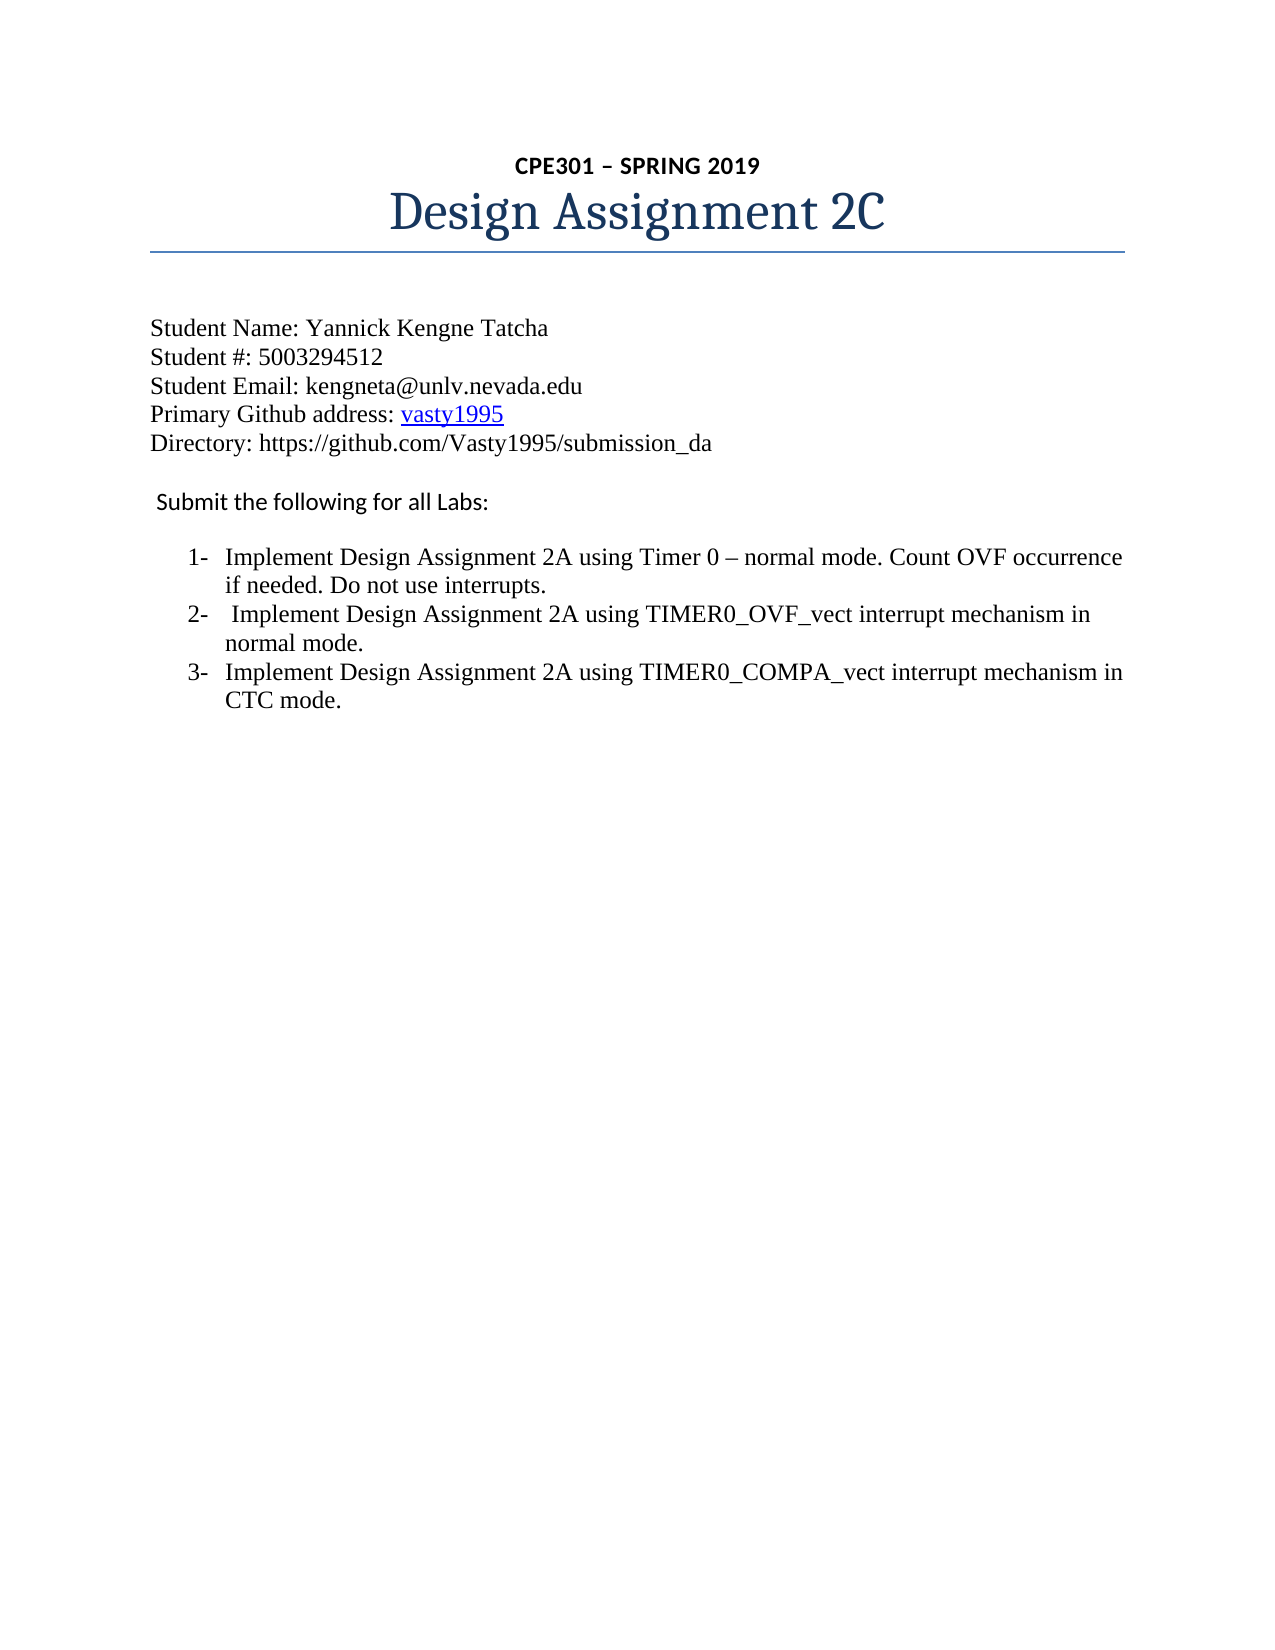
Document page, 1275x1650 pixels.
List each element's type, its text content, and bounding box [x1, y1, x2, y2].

text CPE301 – SPRING 2019 [150, 150, 1125, 181]
text Student Email: kengneta@unlv.nevada.edu [150, 371, 1125, 399]
list Implement Design Assignment 2A using TIMER0_COMPA_vect interrupt mechanism in CTC mode. [187, 657, 1125, 714]
text Directory: https://github.com/Vasty1995/submission_da [150, 428, 1125, 457]
text Student Name: Yannick Kengne Tatcha [150, 313, 1125, 342]
list Implement Design Assignment 2A using TIMER0_OVF_vect interrupt mechanism in normal mode. [187, 599, 1125, 657]
text Student #: 5003294512 [150, 342, 1125, 371]
list Implement Design Assignment 2A using Timer 0 – normal mode. Count OVF occurrence if needed. Do not use interrupts. [187, 542, 1125, 599]
text Primary Github address: vasty1995 [150, 399, 1125, 428]
text Submit the following for all Labs: [150, 486, 1125, 516]
title Design Assignment 2C [150, 181, 1125, 251]
